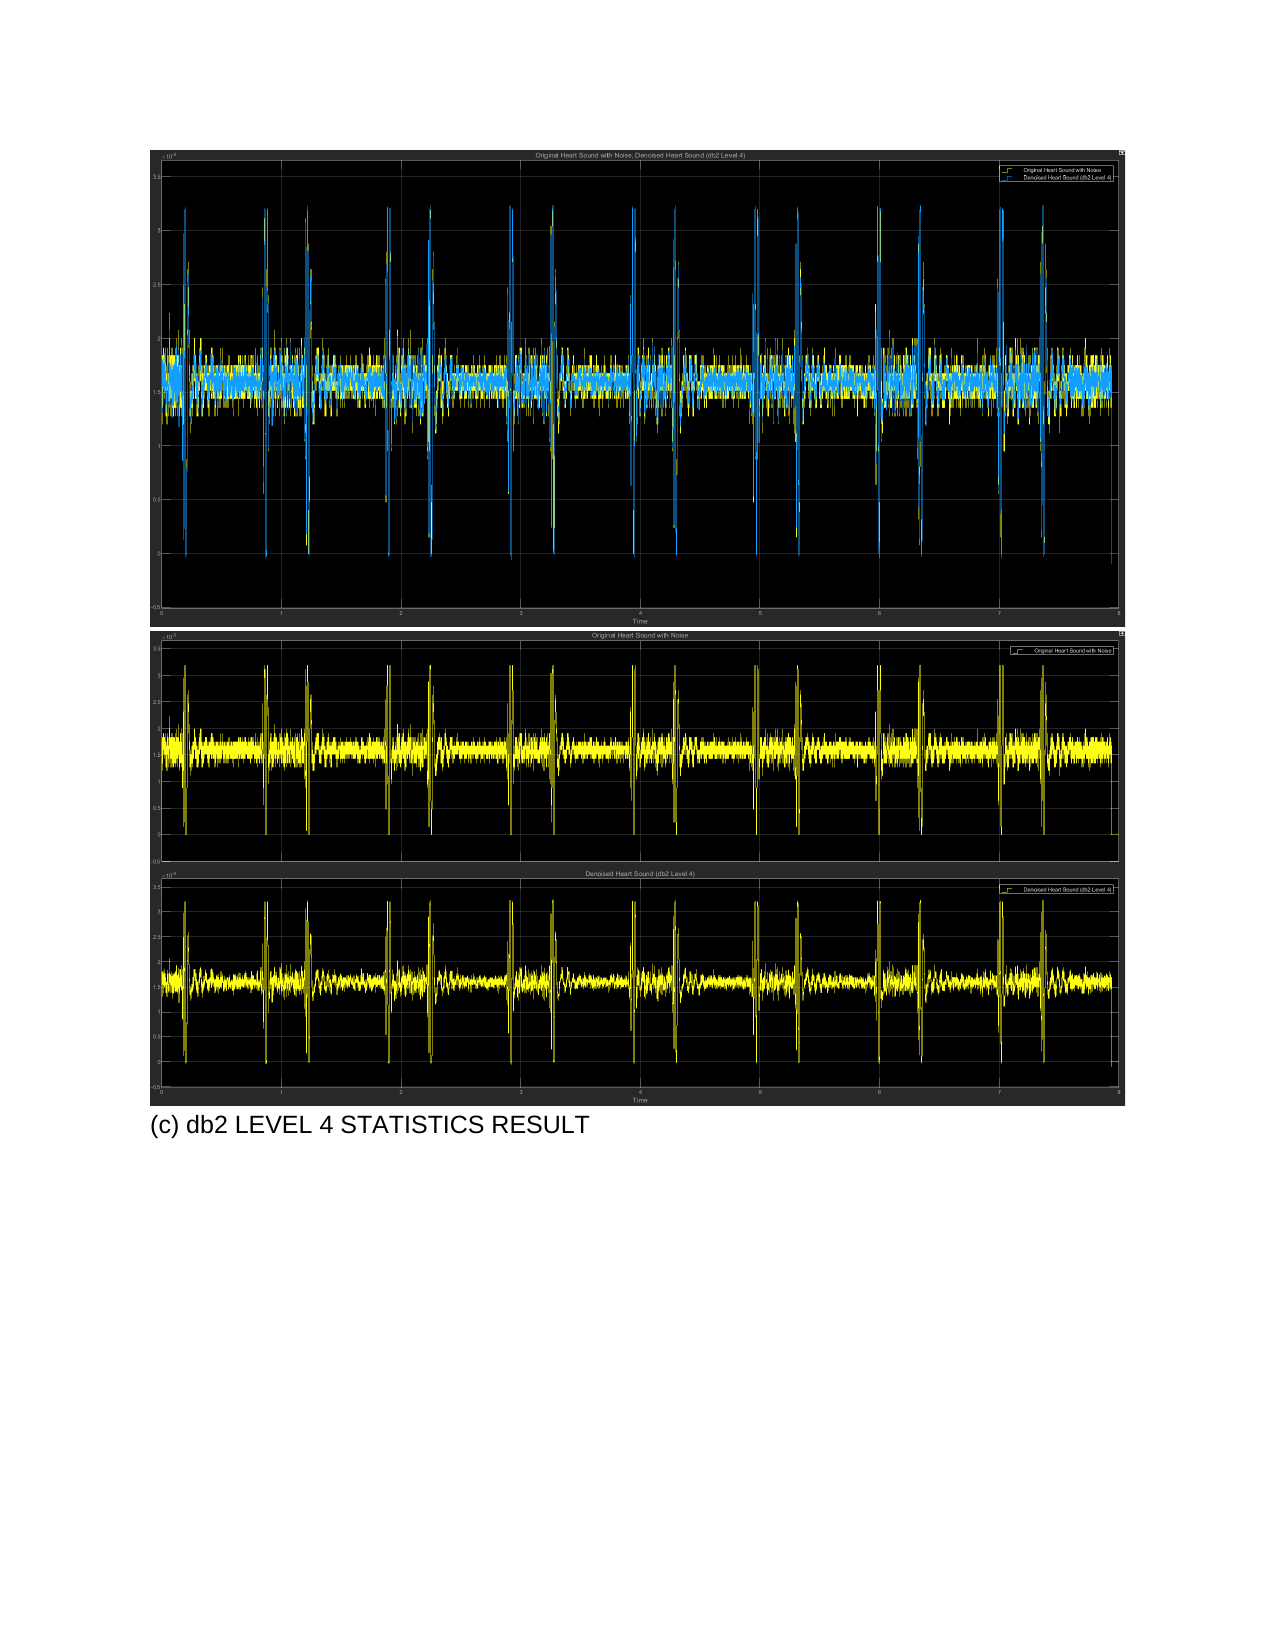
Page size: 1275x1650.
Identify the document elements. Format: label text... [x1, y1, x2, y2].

picture [150, 631, 1125, 1106]
text (c) db2 LEVEL 4 STATISTICS RESULT [150, 1110, 1125, 1138]
picture [150, 150, 1125, 627]
